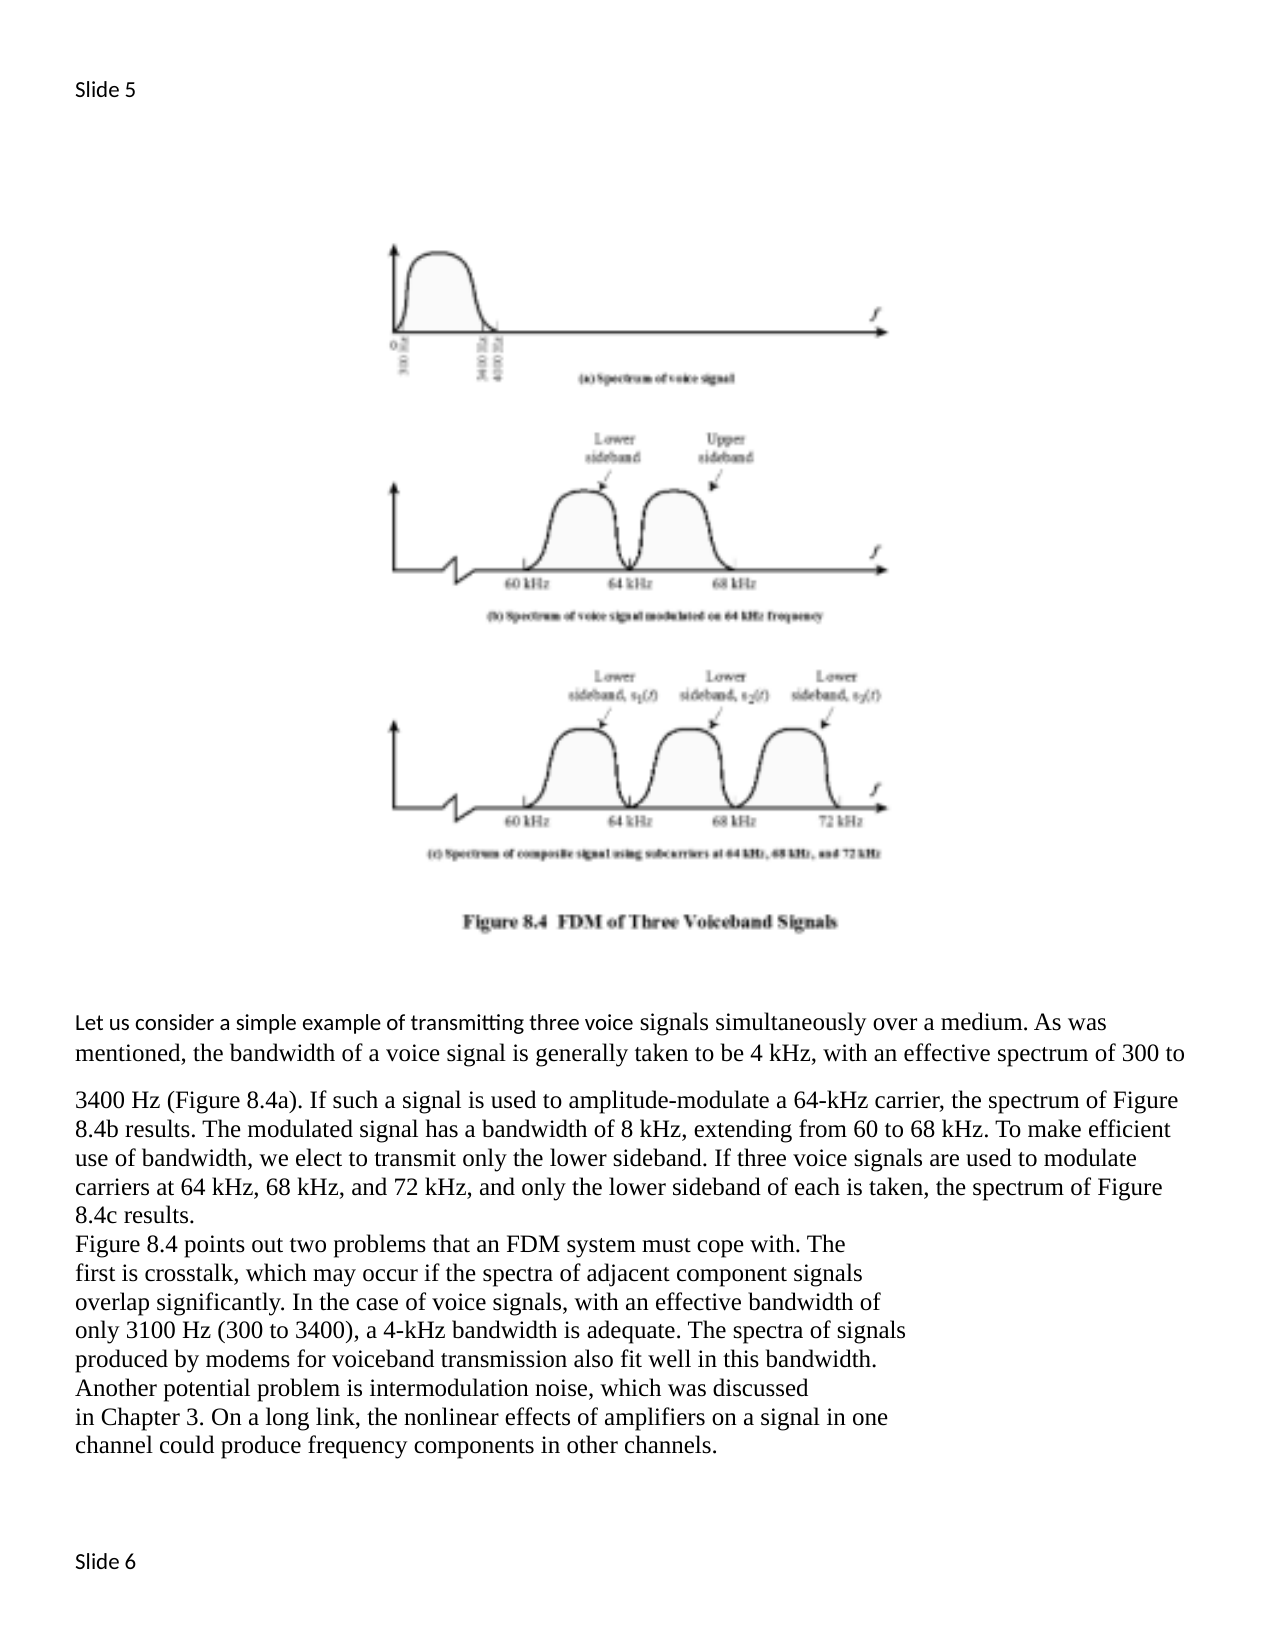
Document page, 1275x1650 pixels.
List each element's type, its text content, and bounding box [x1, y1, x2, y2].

text Slide 5 [75, 75, 1200, 103]
text Let us consider a simple example of transmitting three voice signals simultaneously over a medium. As was mentioned, the bandwidth of a voice signal is generally taken to be 4 kHz, with an effective spectrum of 300 to [75, 1005, 1200, 1067]
text in Chapter 3. On a long link, the nonlinear effects of amplifiers on a signal in one [75, 1402, 1200, 1431]
text first is crosstalk, which may occur if the spectra of adjacent component signals [75, 1258, 1200, 1287]
text Figure 8.4 points out two problems that an FDM system must cope with. The [75, 1229, 1200, 1258]
text only 3100 Hz (300 to 3400), a 4-kHz bandwidth is adequate. The spectra of signals [75, 1316, 1200, 1344]
text overlap significantly. In the case of voice signals, with an effective bandwidth of [75, 1287, 1200, 1316]
text Another potential problem is intermodulation noise, which was discussed [75, 1373, 1200, 1402]
text Slide 6 [75, 1547, 1200, 1575]
text produced by modems for voiceband transmission also fit well in this bandwidth. [75, 1344, 1200, 1373]
text channel could produce frequency components in other channels. [75, 1431, 1200, 1459]
text 3400 Hz (Figure 8.4a). If such a signal is used to amplitude-modulate a 64-kHz carrier, the spectrum of Figure 8.4b results. The modulated signal has a bandwidth of 8 kHz, extending from 60 to 68 kHz. To make efficient use of bandwidth, we elect to transmit only the lower sideband. If three voice signals are used to modulate carriers at 64 kHz, 68 kHz, and 72 kHz, and only the lower sideband of each is taken, the spectrum of Figure 8.4c results. [75, 1086, 1200, 1229]
